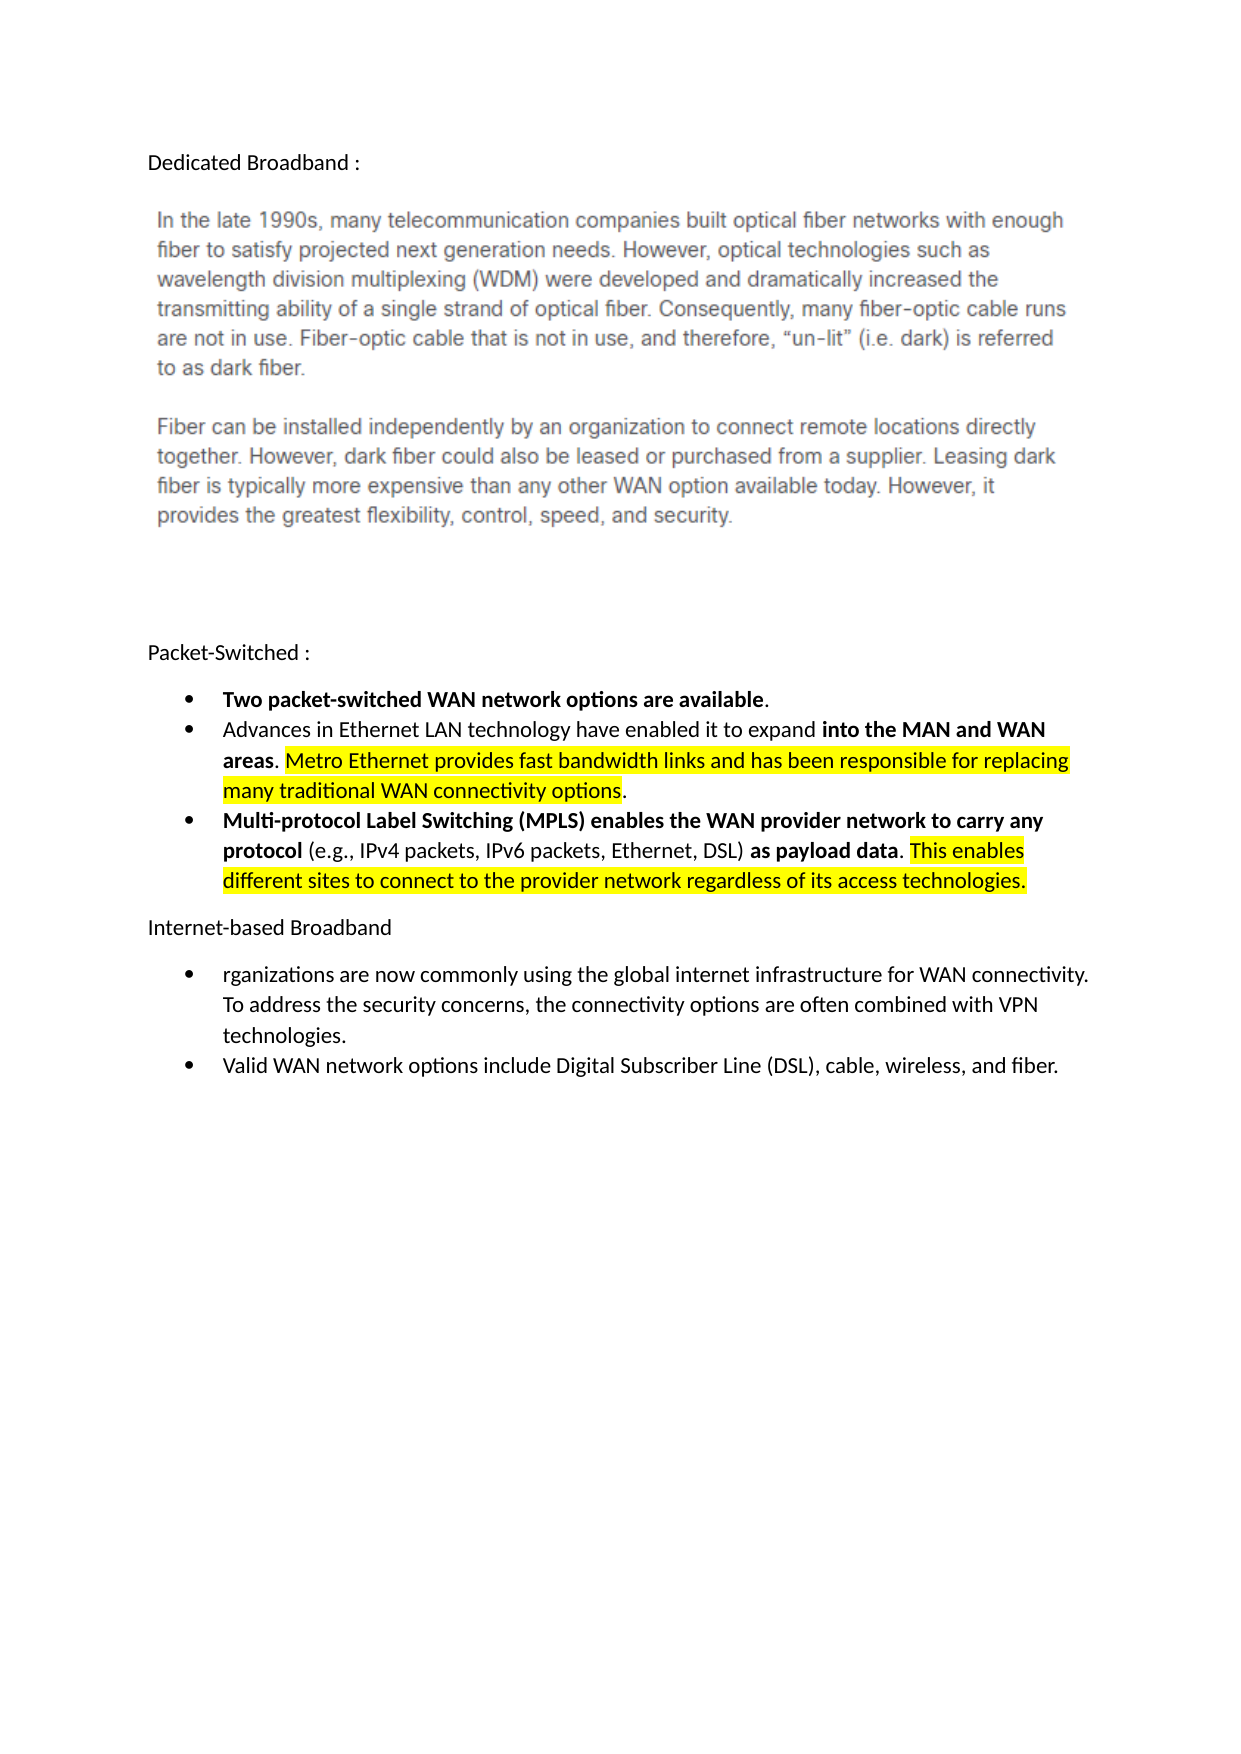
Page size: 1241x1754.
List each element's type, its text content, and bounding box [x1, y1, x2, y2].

text Internet-based Broadband [148, 913, 1093, 941]
list Two packet-switched WAN network options are available. [185, 685, 1093, 713]
list Multi-protocol Label Switching (MPLS) enables the WAN provider network to carry any protocol (e.g., IPv4 packets, IPv6 packets, Ethernet, DSL) as payload data. This enables different sites to connect to the provider network regardless of its access technologies. [185, 806, 1093, 894]
text Dedicated Broadband : [148, 148, 1093, 176]
list rganizations are now commonly using the global internet infrastructure for WAN connectivity. To address the security concerns, the connectivity options are often combined with VPN technologies. [185, 960, 1093, 1049]
picture [147, 194, 1093, 573]
text Packet-Switched : [148, 638, 1093, 666]
list Advances in Ethernet LAN technology have enabled it to expand into the MAN and WAN areas. Metro Ethernet provides fast bandwidth links and has been responsible for replacing many traditional WAN connectivity options. [185, 716, 1093, 804]
list Valid WAN network options include Digital Subscriber Line (DSL), cable, wireless, and fiber. [185, 1051, 1093, 1079]
